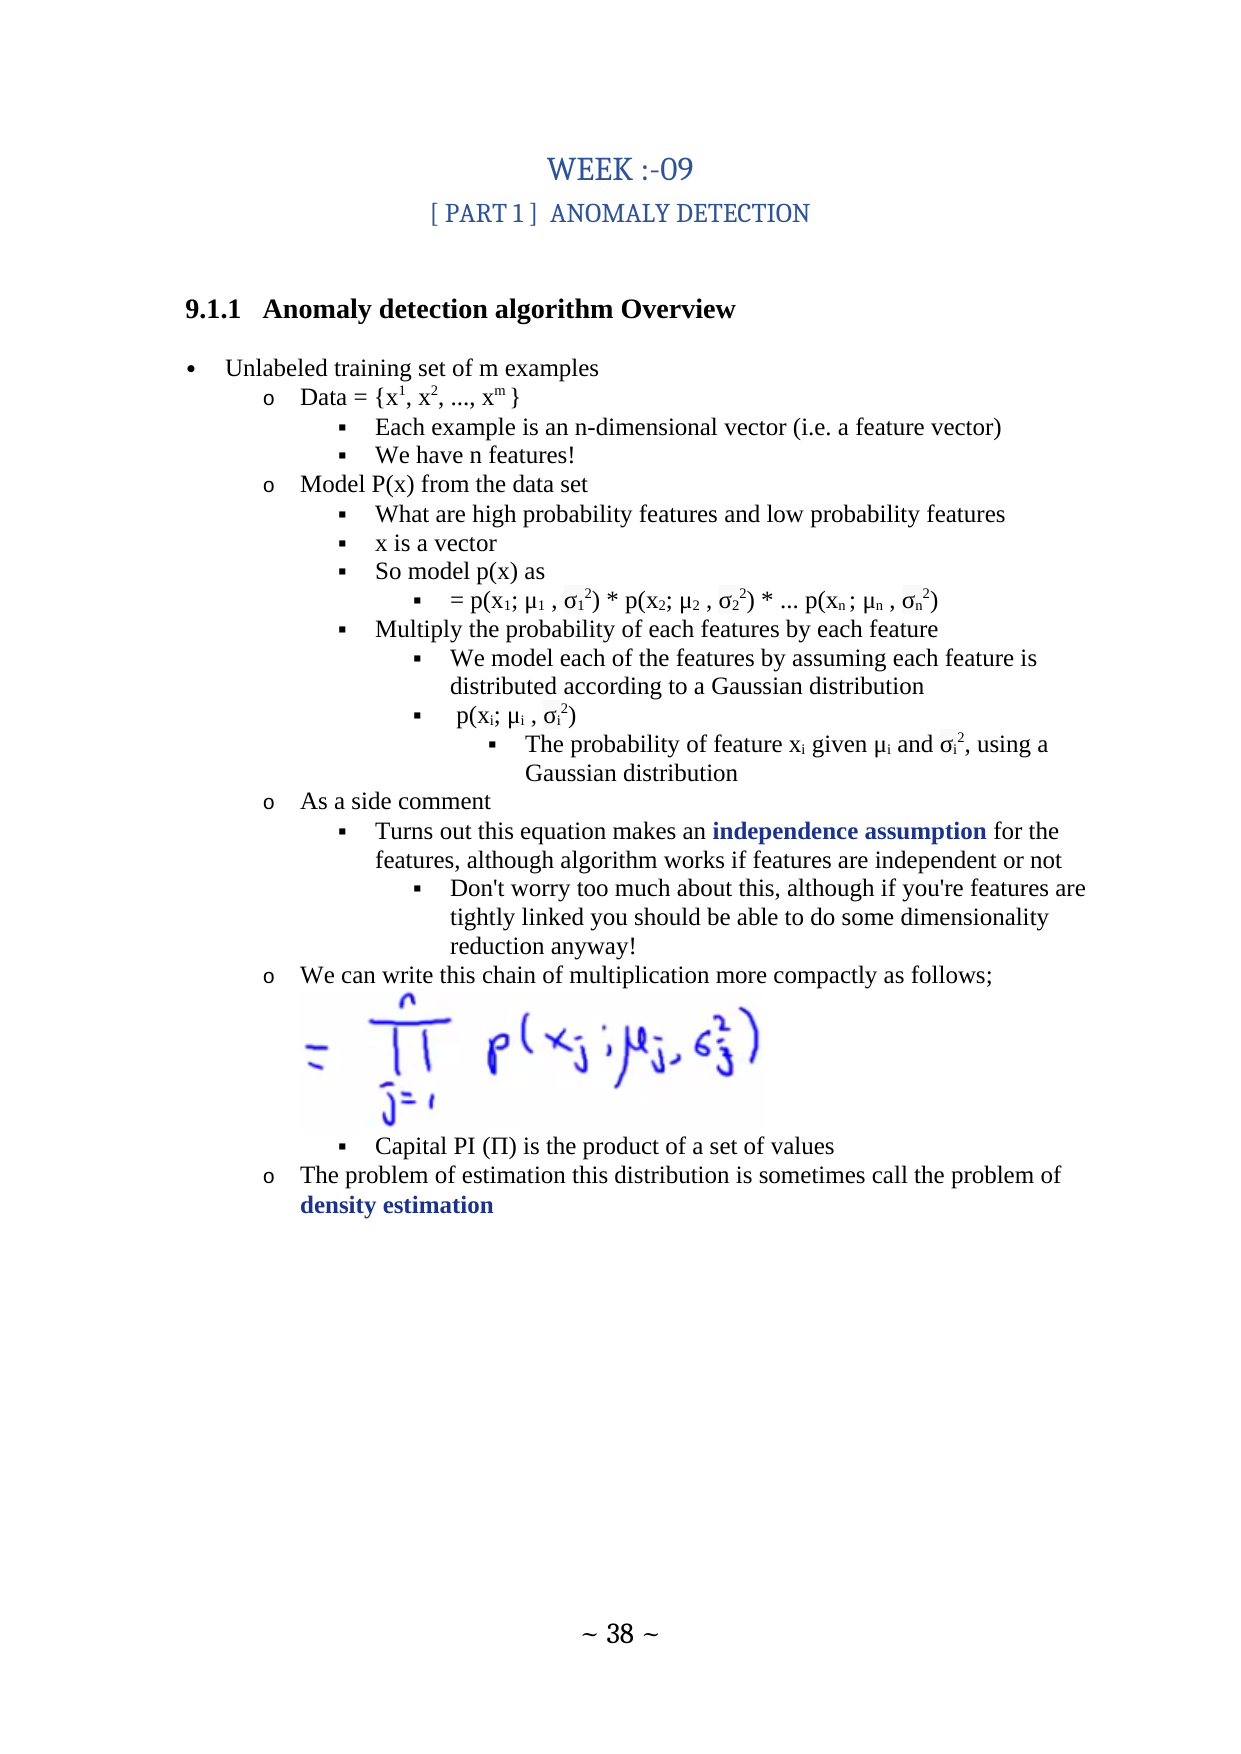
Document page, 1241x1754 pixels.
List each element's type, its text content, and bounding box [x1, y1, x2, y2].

list The problem of estimation this distribution is sometimes call the problem of density estimation [262, 1160, 1090, 1218]
list x is a vector [337, 528, 1090, 556]
list p(xi; μi , σi2) [412, 700, 543, 729]
list = p(x1; μ1 , σ12) * p(x2; μ2 , σ22) * ... p(xn ; μn , σn2) [412, 585, 564, 614]
list = p(x1; μ1 , σ12) * p(x2; μ2 , σ22) * ... p(xn ; μn , σn2) [739, 585, 902, 614]
list Model P(x) from the data set [262, 469, 1090, 499]
subtitle [ PART 1 ] ANOMALY DETECTION [150, 198, 1090, 229]
list Don't worry too much about this, although if you're features are tightly linked you should be able to do some dimensionality reduction anyway! [412, 873, 1090, 960]
list p(xi; μi , σi2) [561, 700, 1090, 729]
subtitle 9.1.1 Anomaly detection algorithm Overview [150, 292, 1090, 324]
list = p(x1; μ1 , σ12) * p(x2; μ2 , σ22) * ... p(xn ; μn , σn2) [584, 585, 718, 614]
list Capital PI (Π) is the product of a set of values [523, 1131, 1090, 1160]
list What are high probability features and low probability features [337, 499, 1090, 528]
list Turns out this equation makes an independence assumption for the features, although algorithm works if features are independent or not [337, 816, 1090, 873]
list = p(x1; μ1 , σ12) * p(x2; μ2 , σ22) * ... p(xn ; μn , σn2) [922, 585, 1090, 614]
list We model each of the features by assuming each feature is distributed according to a Gaussian distribution [412, 643, 1090, 700]
list Capital PI (Π) is the product of a set of values [337, 1132, 490, 1160]
list Unlabeled training set of m examples [187, 353, 1090, 382]
picture [300, 989, 764, 1132]
subtitle WEEK :-09 [150, 150, 1090, 188]
list We have n features! [337, 441, 1090, 469]
list Each example is an n-dimensional vector (i.e. a feature vector) [337, 412, 1090, 441]
list The probability of feature xi given μi and σi2, using a Gaussian distribution [487, 729, 1090, 786]
list So model p(x) as [337, 556, 1090, 585]
list As a side comment [262, 786, 1090, 816]
list Data = {x1, x2, ..., xm } [262, 382, 1090, 412]
list Multiply the probability of each features by each feature [337, 614, 1090, 643]
